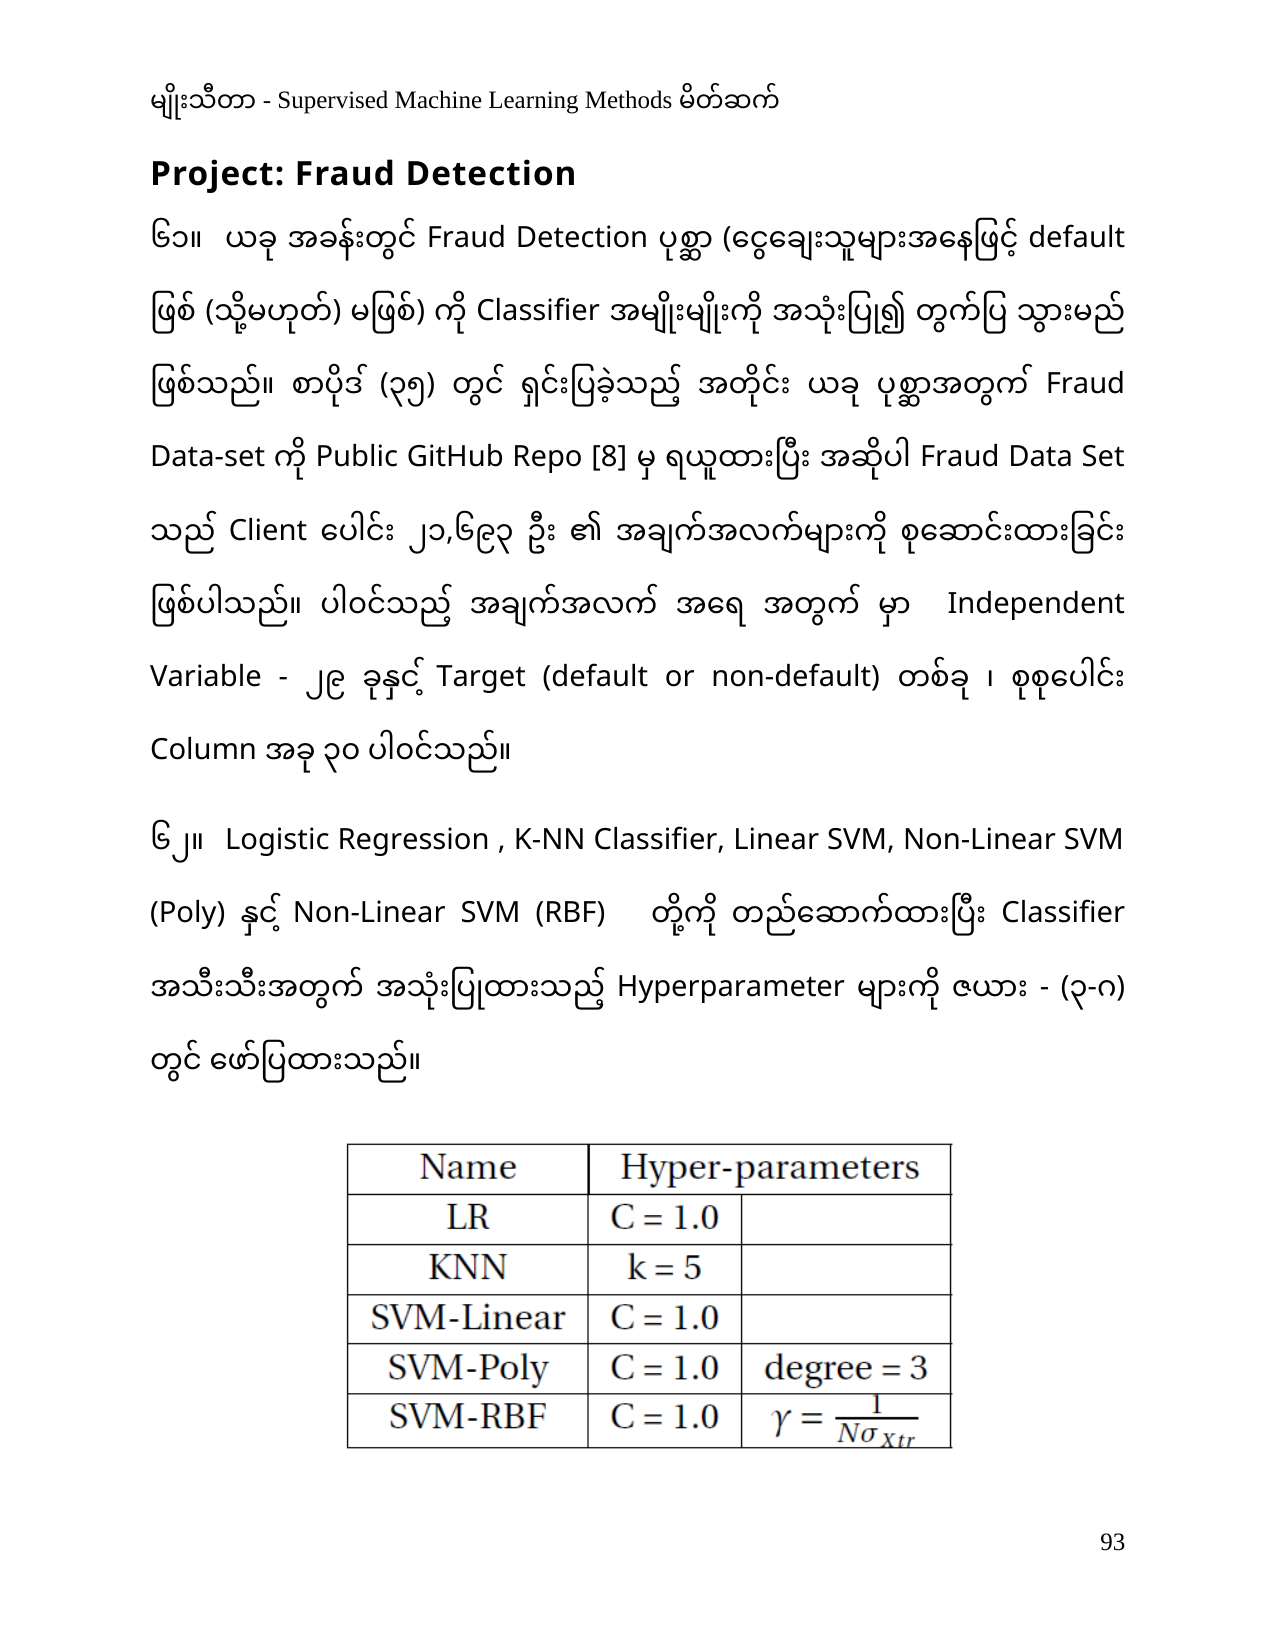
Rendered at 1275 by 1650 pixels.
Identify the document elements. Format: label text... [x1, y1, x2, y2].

subtitle Project: Fraud Detection [150, 150, 1125, 195]
text ၆၁။ ယခု အခန်းတွင် Fraud Detection ပုစ္ဆာ (ငွေချေးသူများအနေဖြင့် default ဖြစ် (သို့မဟုတ်) မဖြစ်) ကို Classifier အမျိုးမျိုးကို အသုံးပြု၍ တွက်ပြ သွားမည် ဖြစ်သည်။ စာပိုဒ် (၃၅) တွင် ရှင်းပြခဲ့သည့် အတိုင်း ယခု ပုစ္ဆာအတွက် Fraud Data-set ကို Public GitHub Repo [8] မှ ရယူထားပြီး အဆိုပါ Fraud Data Set သည် Client ပေါင်း ၂၁,၆၉၃ ဦး ၏ အချက်အလက်များကို စုဆောင်းထားခြင်း ဖြစ်ပါသည်။ ပါ၀င်သည့် အချက်အလက် အရေ အတွက် မှာ Independent Variable - ၂၉ ခုနှင့် Target (default or non-default) တစ်ခု ၊ စုစုပေါင်း Column အခု ၃၀ ပါ၀င်သည်။ [150, 208, 1125, 785]
text ၆၂။ Logistic Regression , K-NN Classifier, Linear SVM, Non-Linear SVM (Poly) နှင့် Non-Linear SVM (RBF) တို့ကို တည်ဆောက်ထားပြီး Classifier အသီးသီးအတွက် အသုံးပြုထားသည့် Hyperparameter များကို ဇယား - (၃-ဂ) တွင် ဖော်ပြထားသည်။ [150, 811, 1125, 1094]
